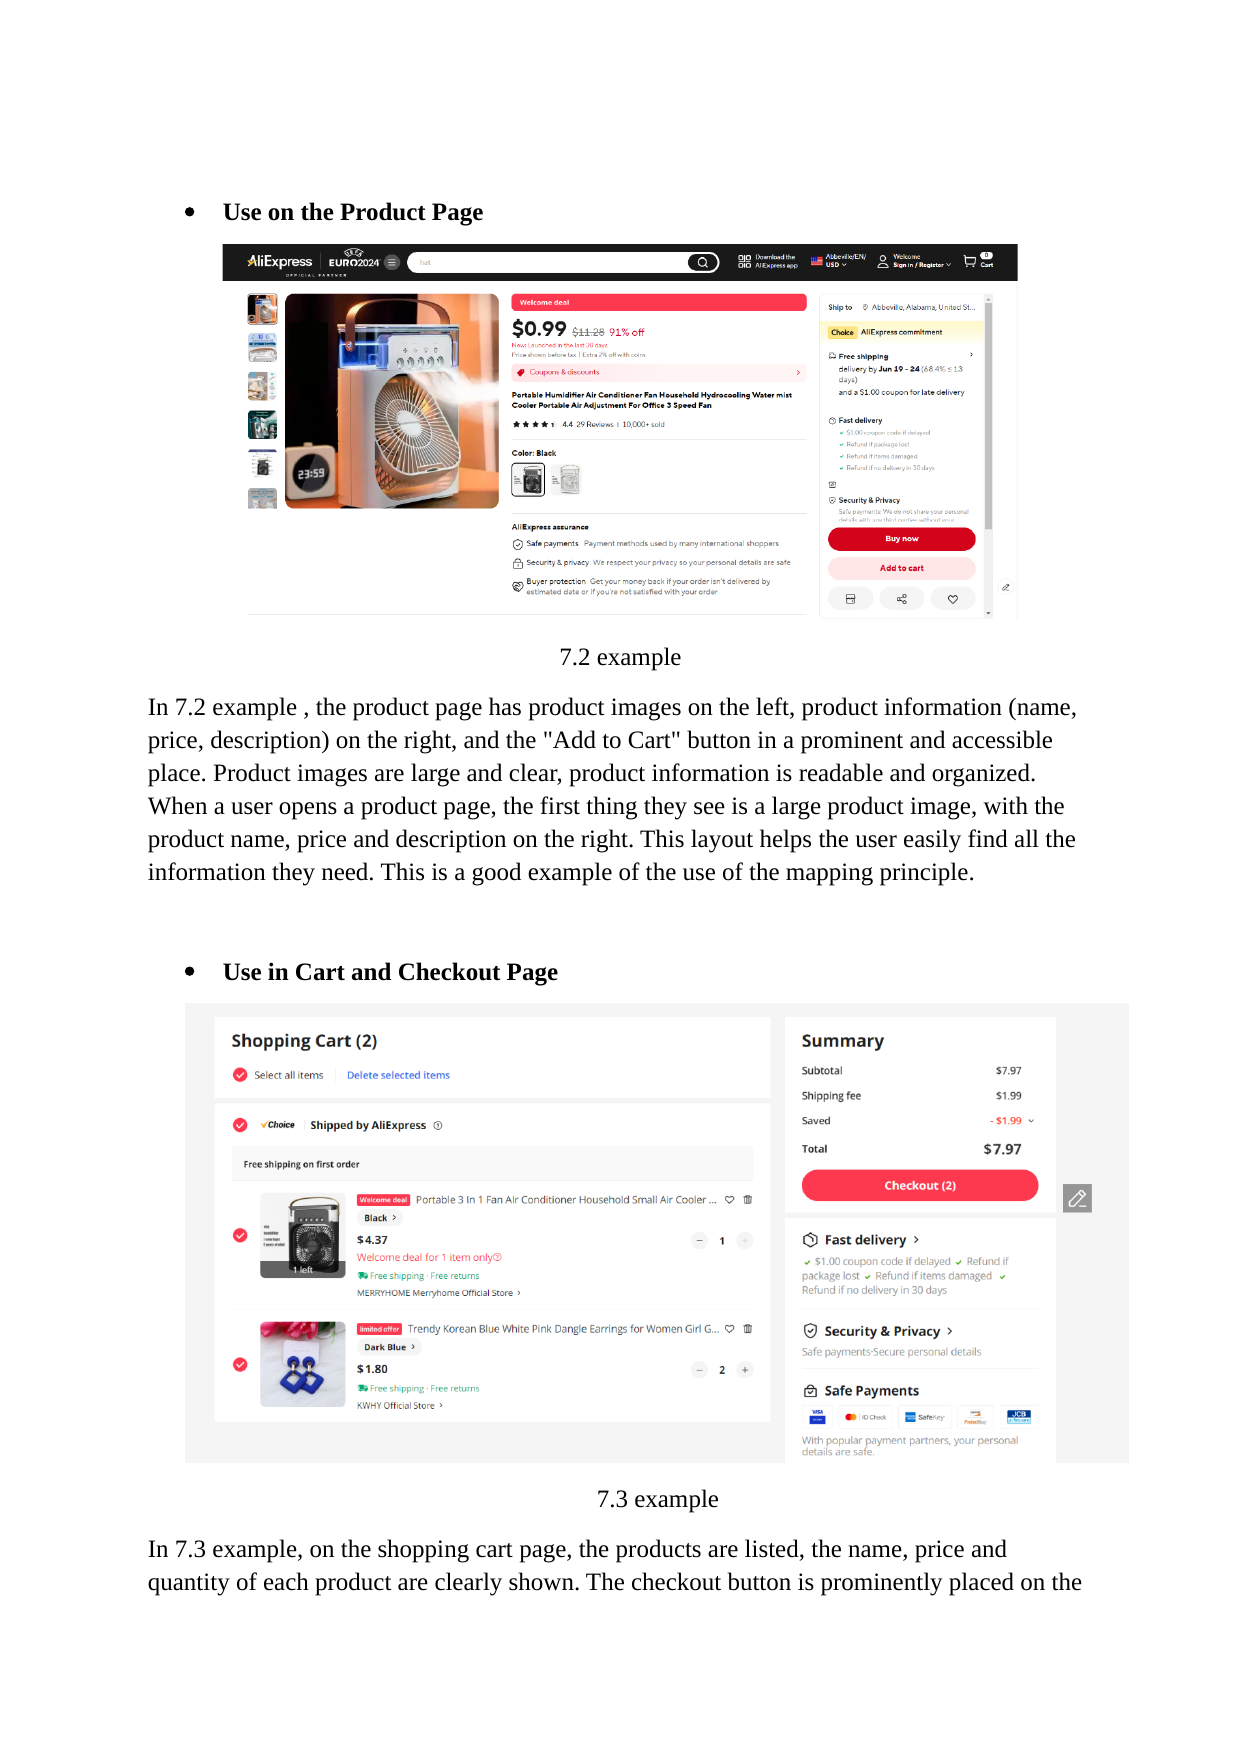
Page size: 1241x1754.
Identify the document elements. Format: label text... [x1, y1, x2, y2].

text In 7.2 example , the product page has product images on the left, product information (name, price, description) on the right, and the "Add to Cart" button in a prominent and accessible place. Product images are large and clear, product information is readable and organized. When a user opens a product page, the first thing they see is a large product image, with the product name, price and description on the right. This layout helps the user easily find all the information they need. This is a good example of the use of the mapping principle. [148, 692, 1093, 886]
picture [185, 1003, 1129, 1463]
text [148, 1534, 1093, 1596]
list 7.3 example [223, 1484, 1093, 1513]
text 7.2 example [148, 642, 1093, 671]
picture [222, 244, 1018, 621]
list Use in Cart and Checkout Page [185, 957, 1093, 985]
list Use on the Product Page [185, 197, 1093, 226]
